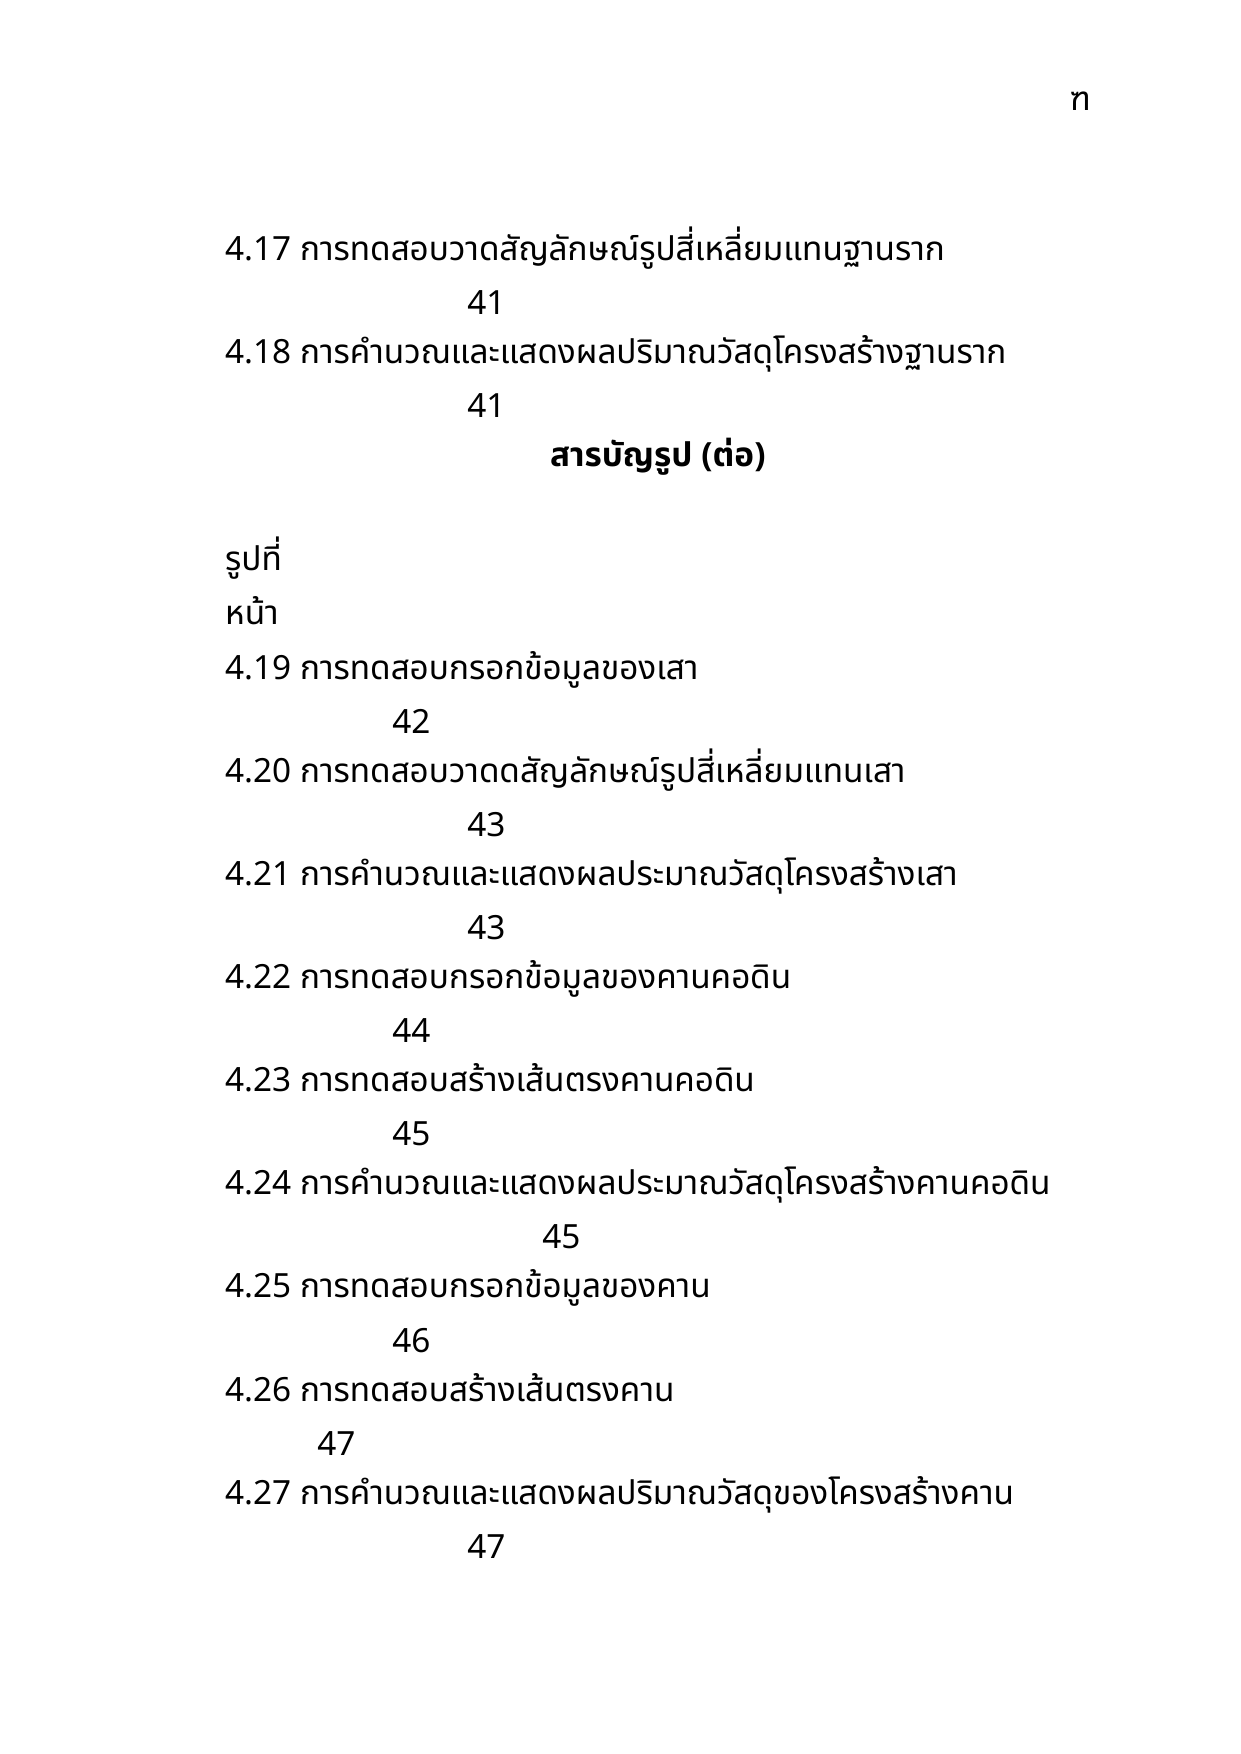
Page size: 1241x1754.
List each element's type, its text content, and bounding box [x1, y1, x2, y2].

text 4.27 การคำนวณและแสดงผลปริมาณวัสดุของโครงสร้างคาน 47 [225, 1468, 1090, 1568]
text 4.23 การทดสอบสร้างเส้นตรงคานคอดิน 45 [225, 1056, 1090, 1156]
text สารบัญรูป (ต่อ) [225, 431, 1090, 482]
text 4.21 การคำนวณและแสดงผลประมาณวัสดุโครงสร้างเสา 43 [225, 850, 1090, 949]
text 4.17 การทดสอบวาดสัญลักษณ์รูปสี่เหลี่ยมแทนฐานราก 41 [225, 225, 1090, 324]
text 4.18 การคำนวณและแสดงผลปริมาณวัสดุโครงสร้างฐานราก 41 [225, 328, 1090, 428]
text 4.22 การทดสอบกรอกข้อมูลของคานคอดิน 44 [225, 953, 1090, 1052]
text 4.25 การทดสอบกรอกข้อมูลของคาน 46 [225, 1262, 1090, 1362]
text รูปที่ หน้า [225, 535, 1090, 639]
text 4.20 การทดสอบวาดดสัญลักษณ์รูปสี่เหลี่ยมแทนเสา 43 [225, 747, 1090, 846]
text 4.24 การคำนวณและแสดงผลประมาณวัสดุโครงสร้างคานคอดิน 45 [225, 1159, 1090, 1259]
text 4.26 การทดสอบสร้างเส้นตรงคาน 47 [225, 1365, 1090, 1465]
text 4.19 การทดสอบกรอกข้อมูลของเสา 42 [225, 643, 1090, 743]
